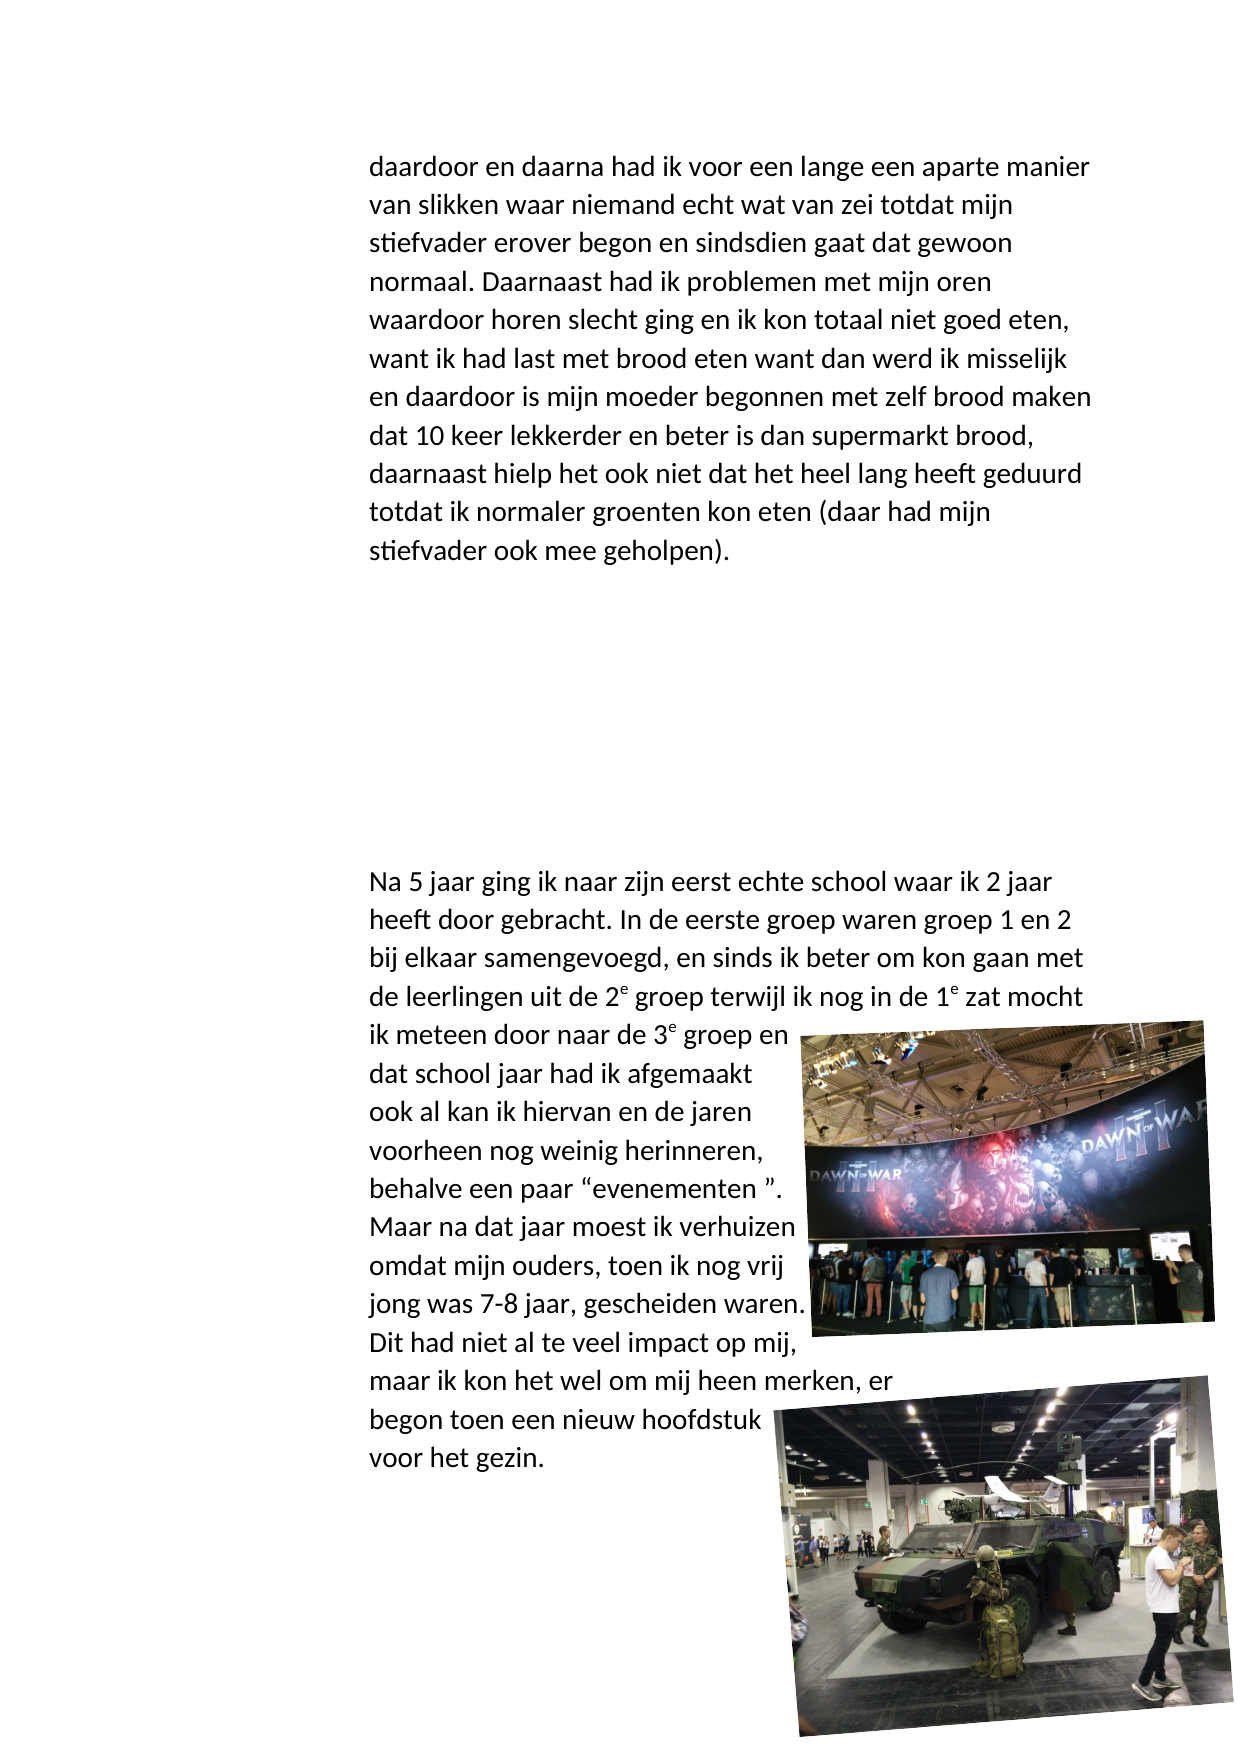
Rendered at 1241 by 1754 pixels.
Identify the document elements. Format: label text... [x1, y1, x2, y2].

text Na 5 jaar ging ik naar zijn eerst echte school waar ik 2 jaar heeft door gebracht. In de eerste groep waren groep 1 en 2 bij elkaar samengevoegd, en sinds ik beter om kon gaan met de leerlingen uit de 2e groep terwijl ik nog in de 1e zat mocht ik meteen door naar de 3e groep en dat school jaar had ik afgemaakt ook al kan ik hiervan en de jaren voorheen nog weinig herinneren, behalve een paar “evenementen ”. Maar na dat jaar moest ik verhuizen omdat mijn ouders, toen ik nog vrij jong was 7-8 jaar, gescheiden waren. Dit had niet al te veel impact op mij, maar ik kon het wel om mij heen merken, er begon toen een nieuw hoofdstuk voor het gezin. [369, 863, 1093, 1475]
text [369, 148, 1093, 568]
picture [779, 1376, 1234, 1737]
picture [1093, 1021, 1214, 1326]
